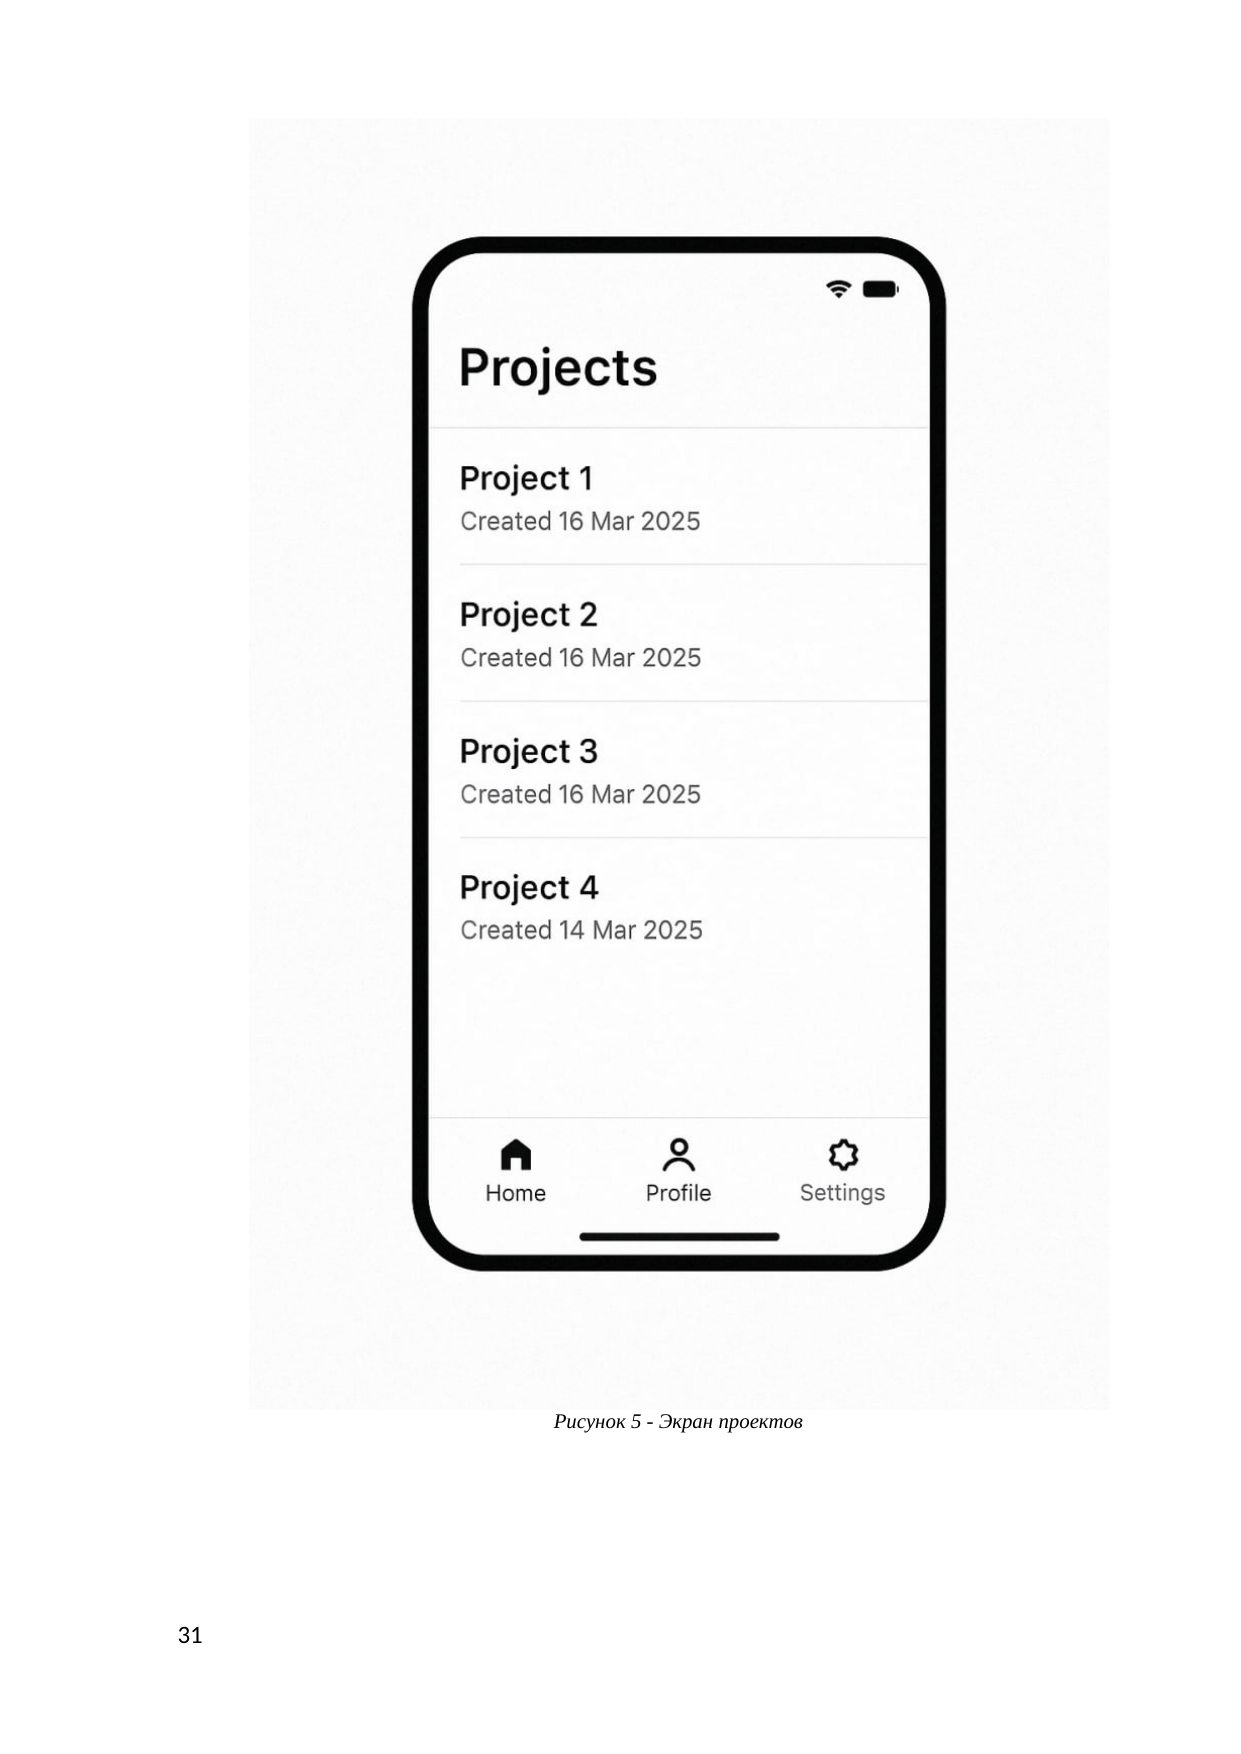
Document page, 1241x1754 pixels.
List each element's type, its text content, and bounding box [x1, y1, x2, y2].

text Рисунок 5 - Экран проектов [177, 1409, 1181, 1433]
picture [248, 118, 1110, 1410]
